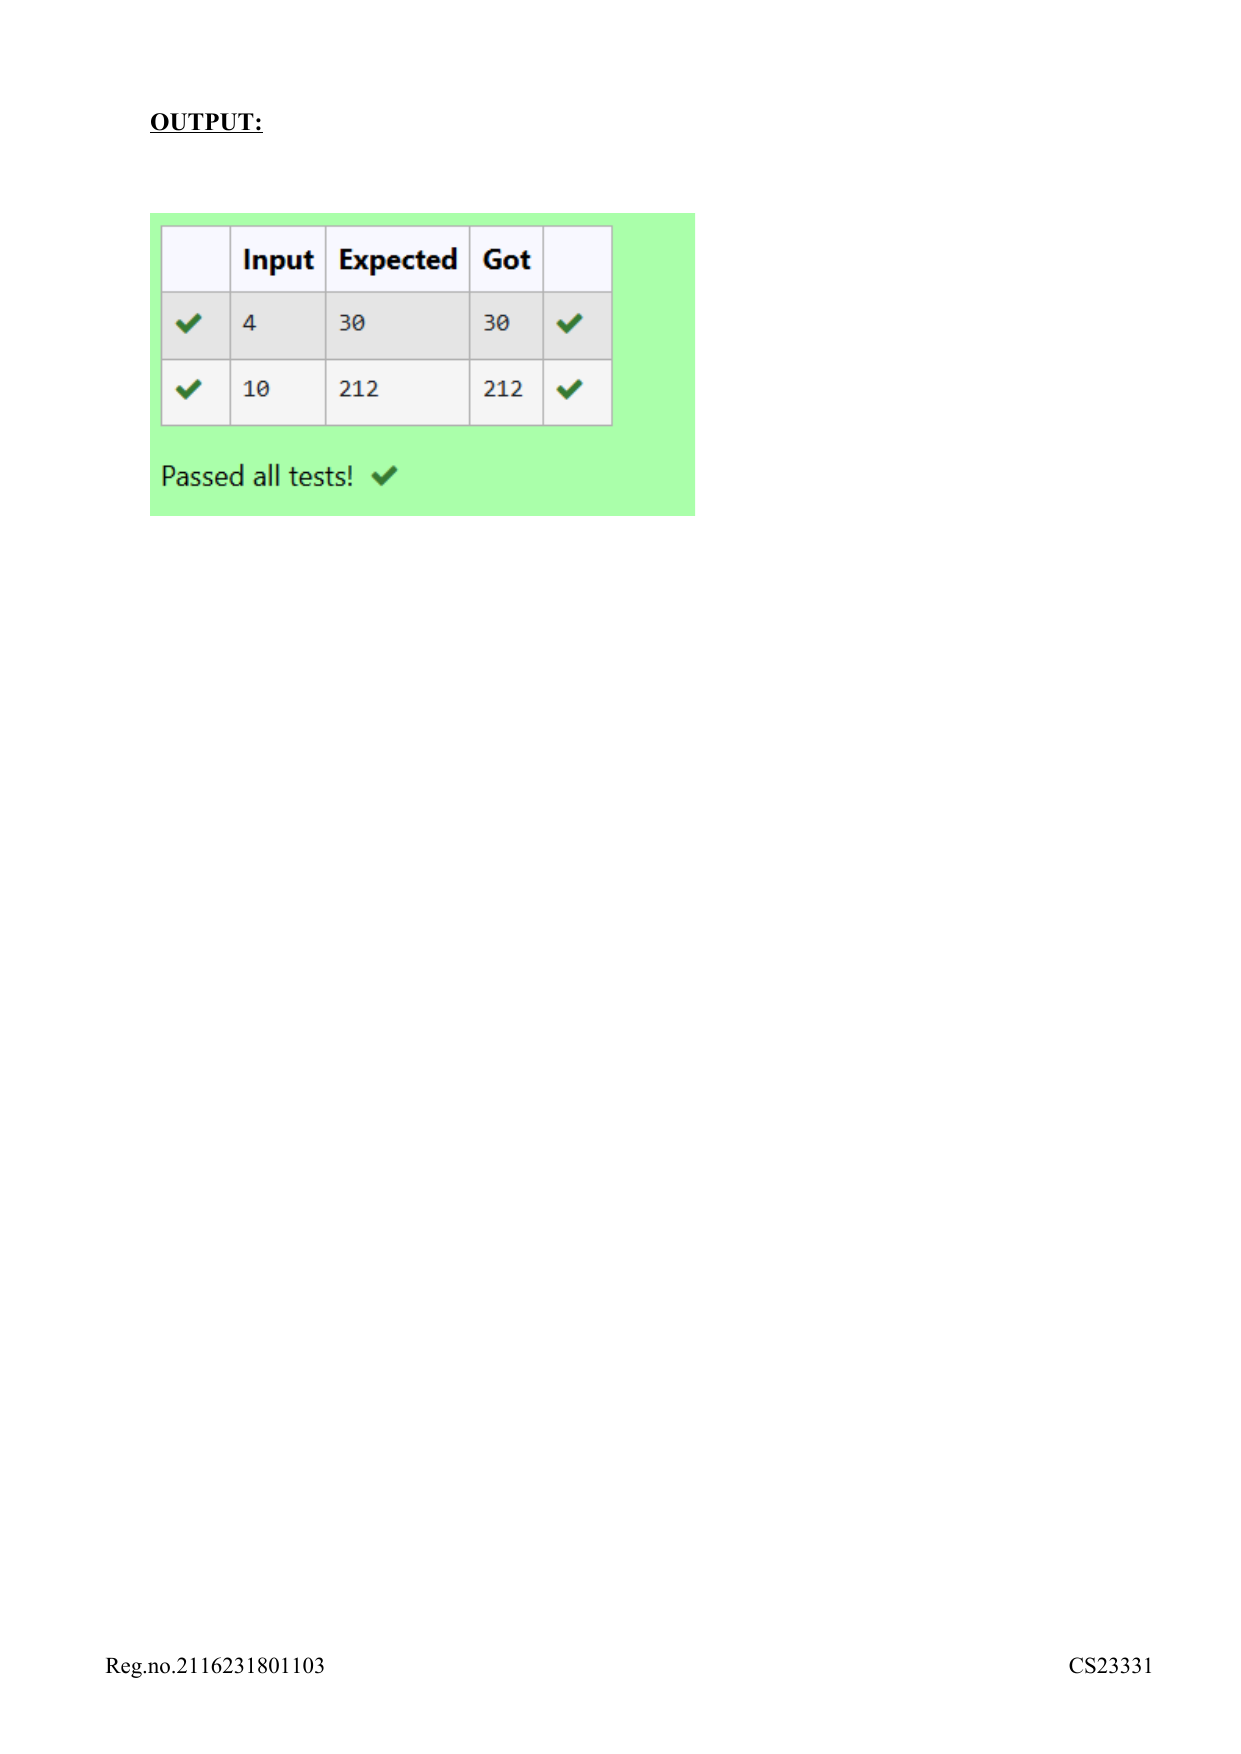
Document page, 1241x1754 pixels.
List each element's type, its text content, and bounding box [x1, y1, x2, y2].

text OUTPUT: [150, 108, 1155, 136]
picture [150, 213, 696, 516]
